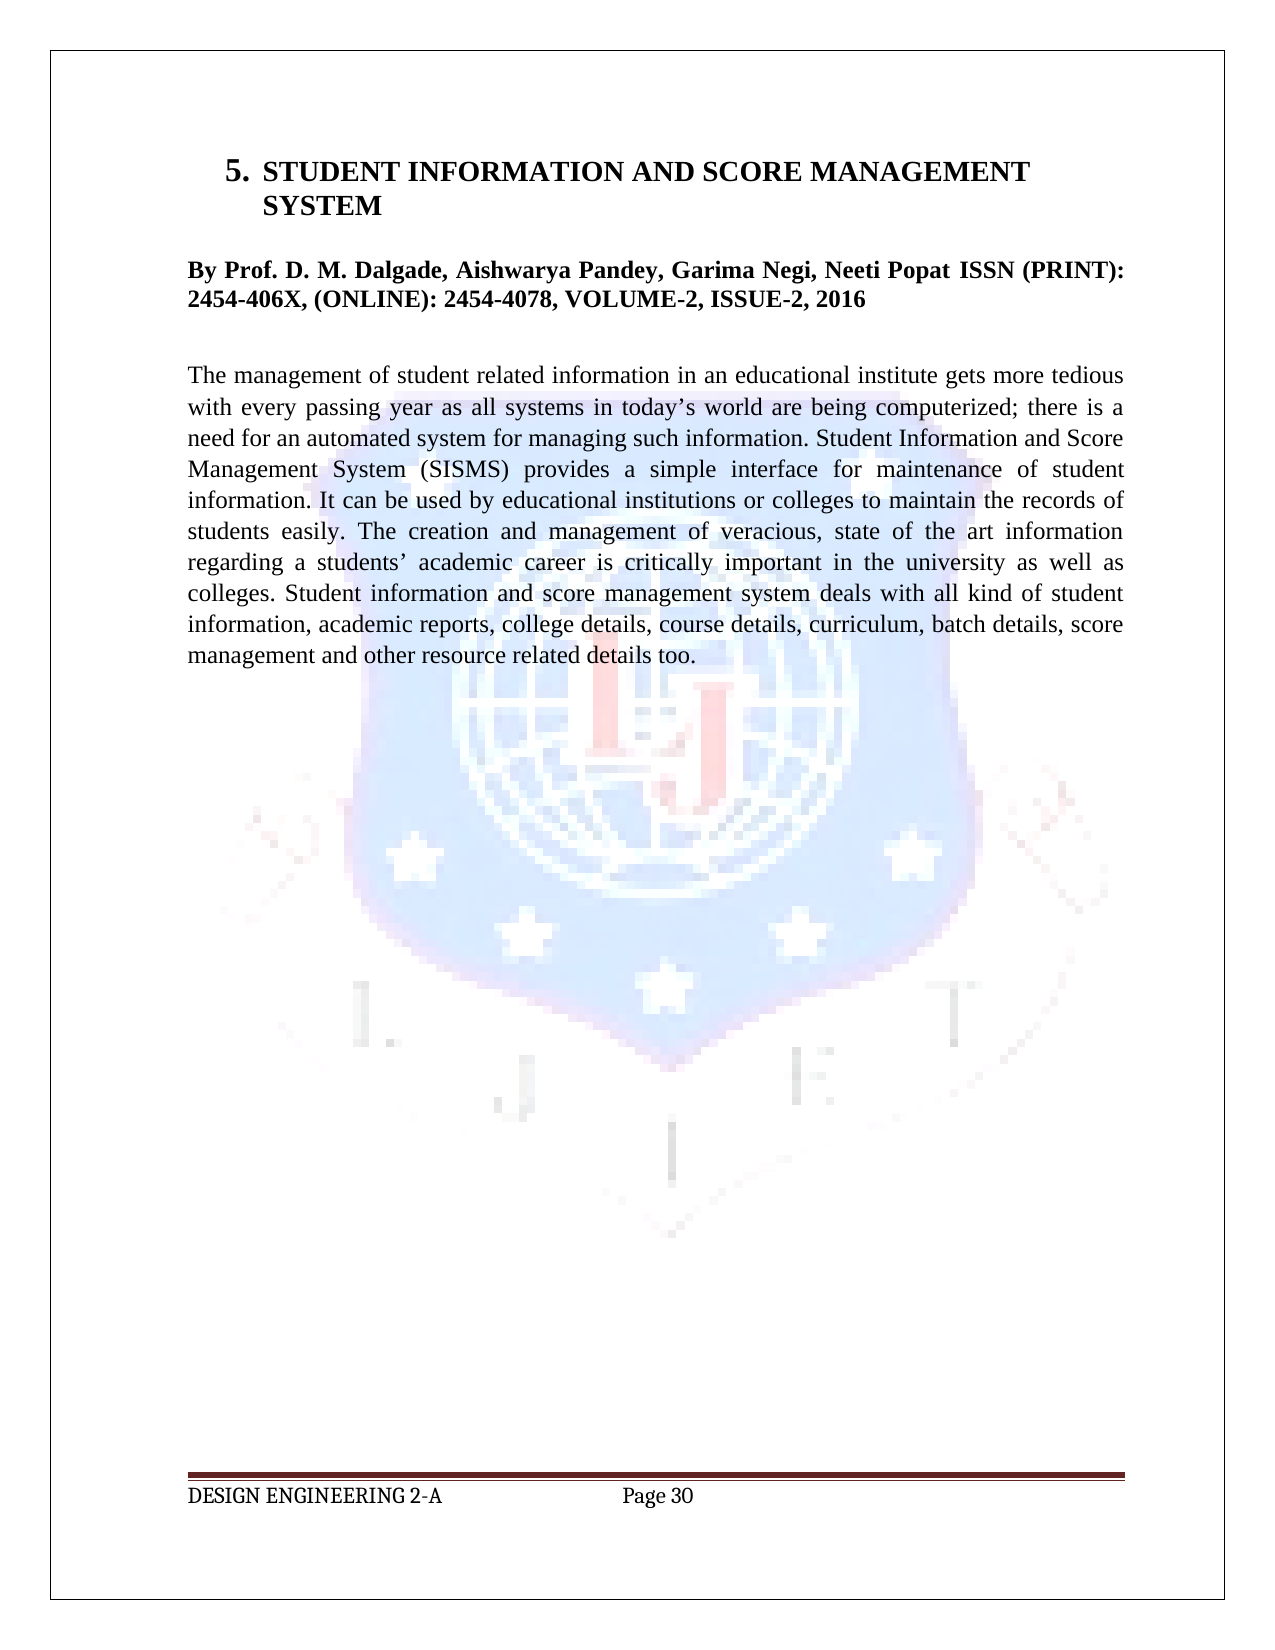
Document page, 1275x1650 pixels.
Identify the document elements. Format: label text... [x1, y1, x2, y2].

text By Prof. D. M. Dalgade, Aishwarya Pandey, Garima Negi, Neeti Popat ISSN (PRINT): 2454-406X, (ONLINE): 2454-4078, VOLUME-2, ISSUE-2, 2016 [187, 255, 1125, 313]
list STUDENT INFORMATION AND SCORE MANAGEMENT SYSTEM [225, 150, 1125, 222]
text The management of student related information in an educational institute gets more tedious with every passing year as all systems in today’s world are being computerized; there is a need for an automated system for managing such information. Student Information and Score Management System (SISMS) provides a simple interface for maintenance of student information. It can be used by educational institutions or colleges to maintain the records of students easily. The creation and management of veracious, state of the art information regarding a students’ academic career is critically important in the university as well as colleges. Student information and score management system deals with all kind of student information, academic reports, college details, course details, curriculum, batch details, score management and other resource related details too. [187, 361, 1125, 669]
